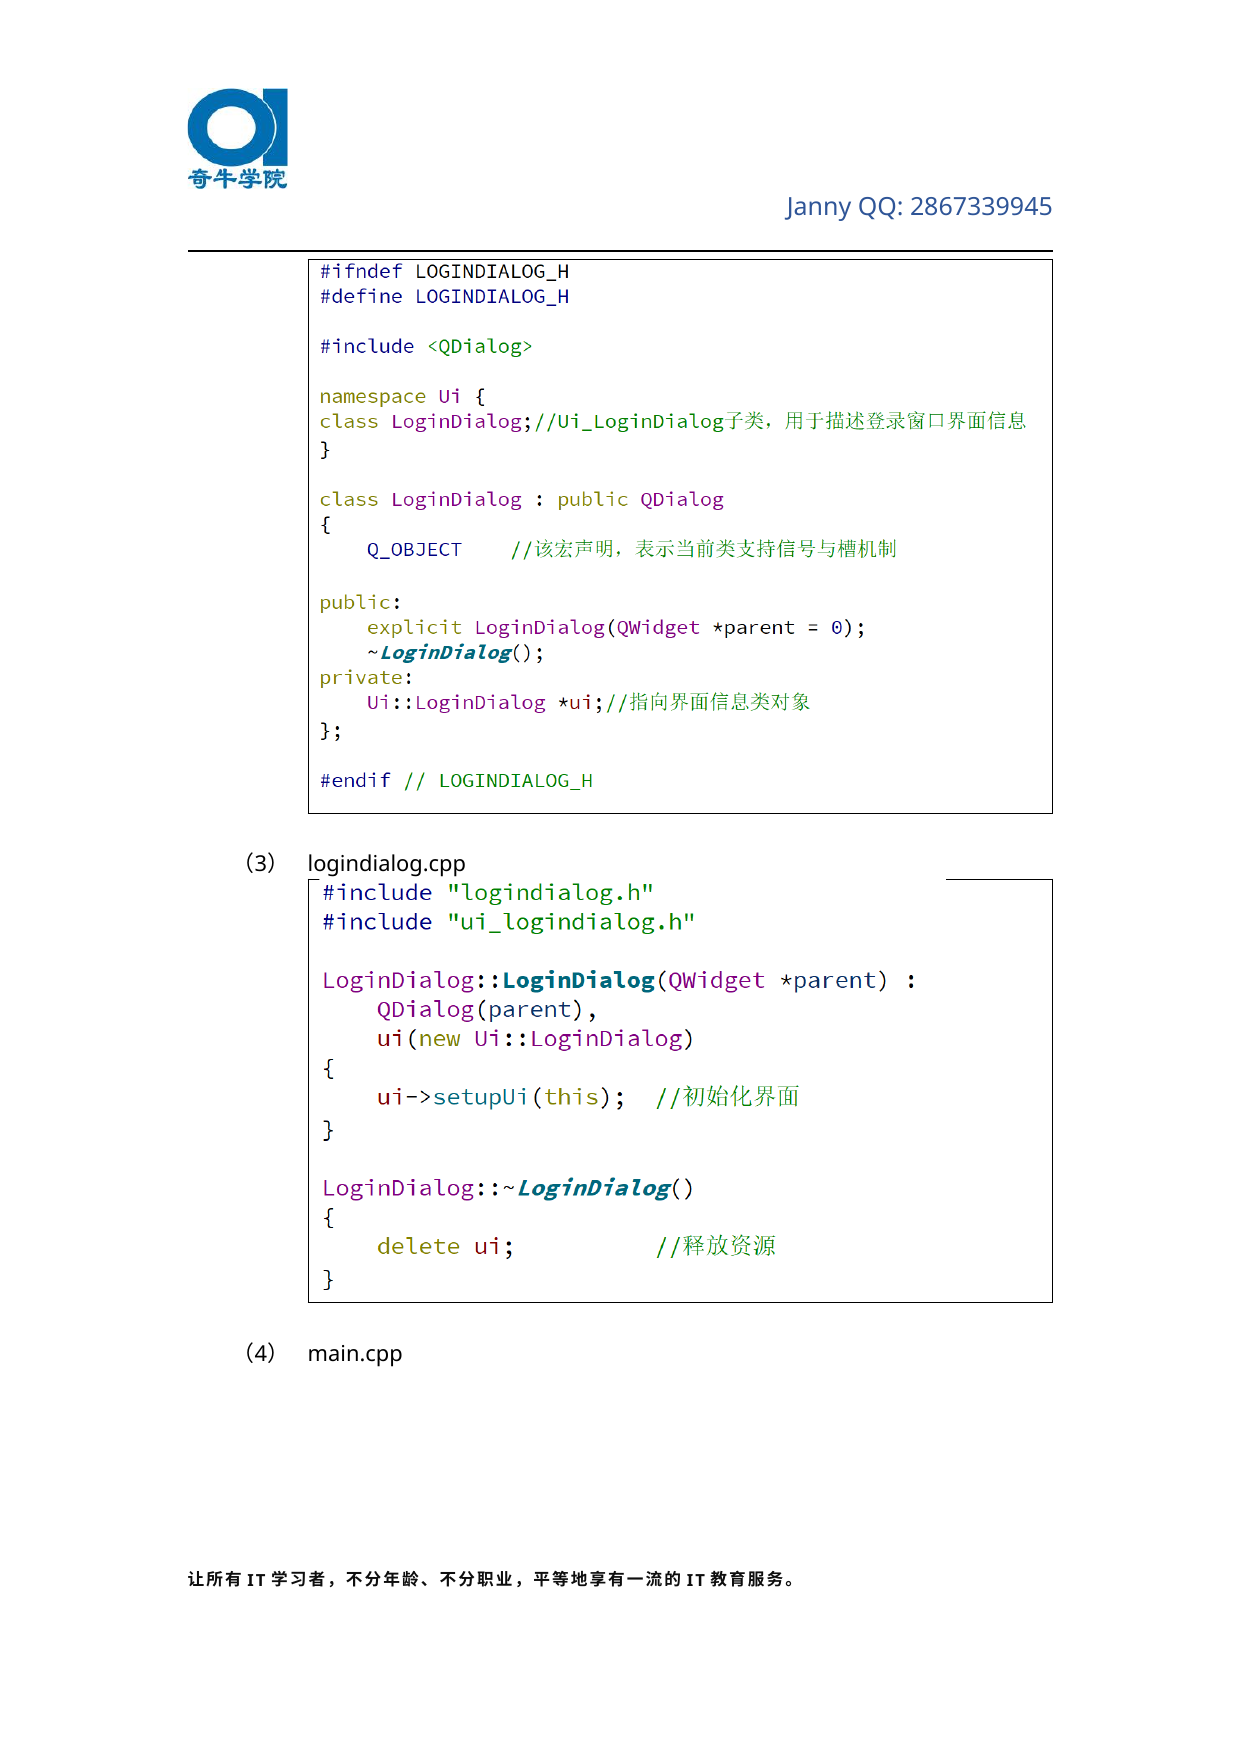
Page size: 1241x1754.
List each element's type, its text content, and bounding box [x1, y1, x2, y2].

picture [187, 88, 288, 189]
table_header [309, 260, 1052, 812]
table_header [309, 880, 1052, 1302]
picture [319, 879, 946, 1296]
picture [319, 260, 1044, 792]
list main.cpp [232, 1336, 1053, 1368]
list logindialog.cpp [232, 846, 1053, 878]
